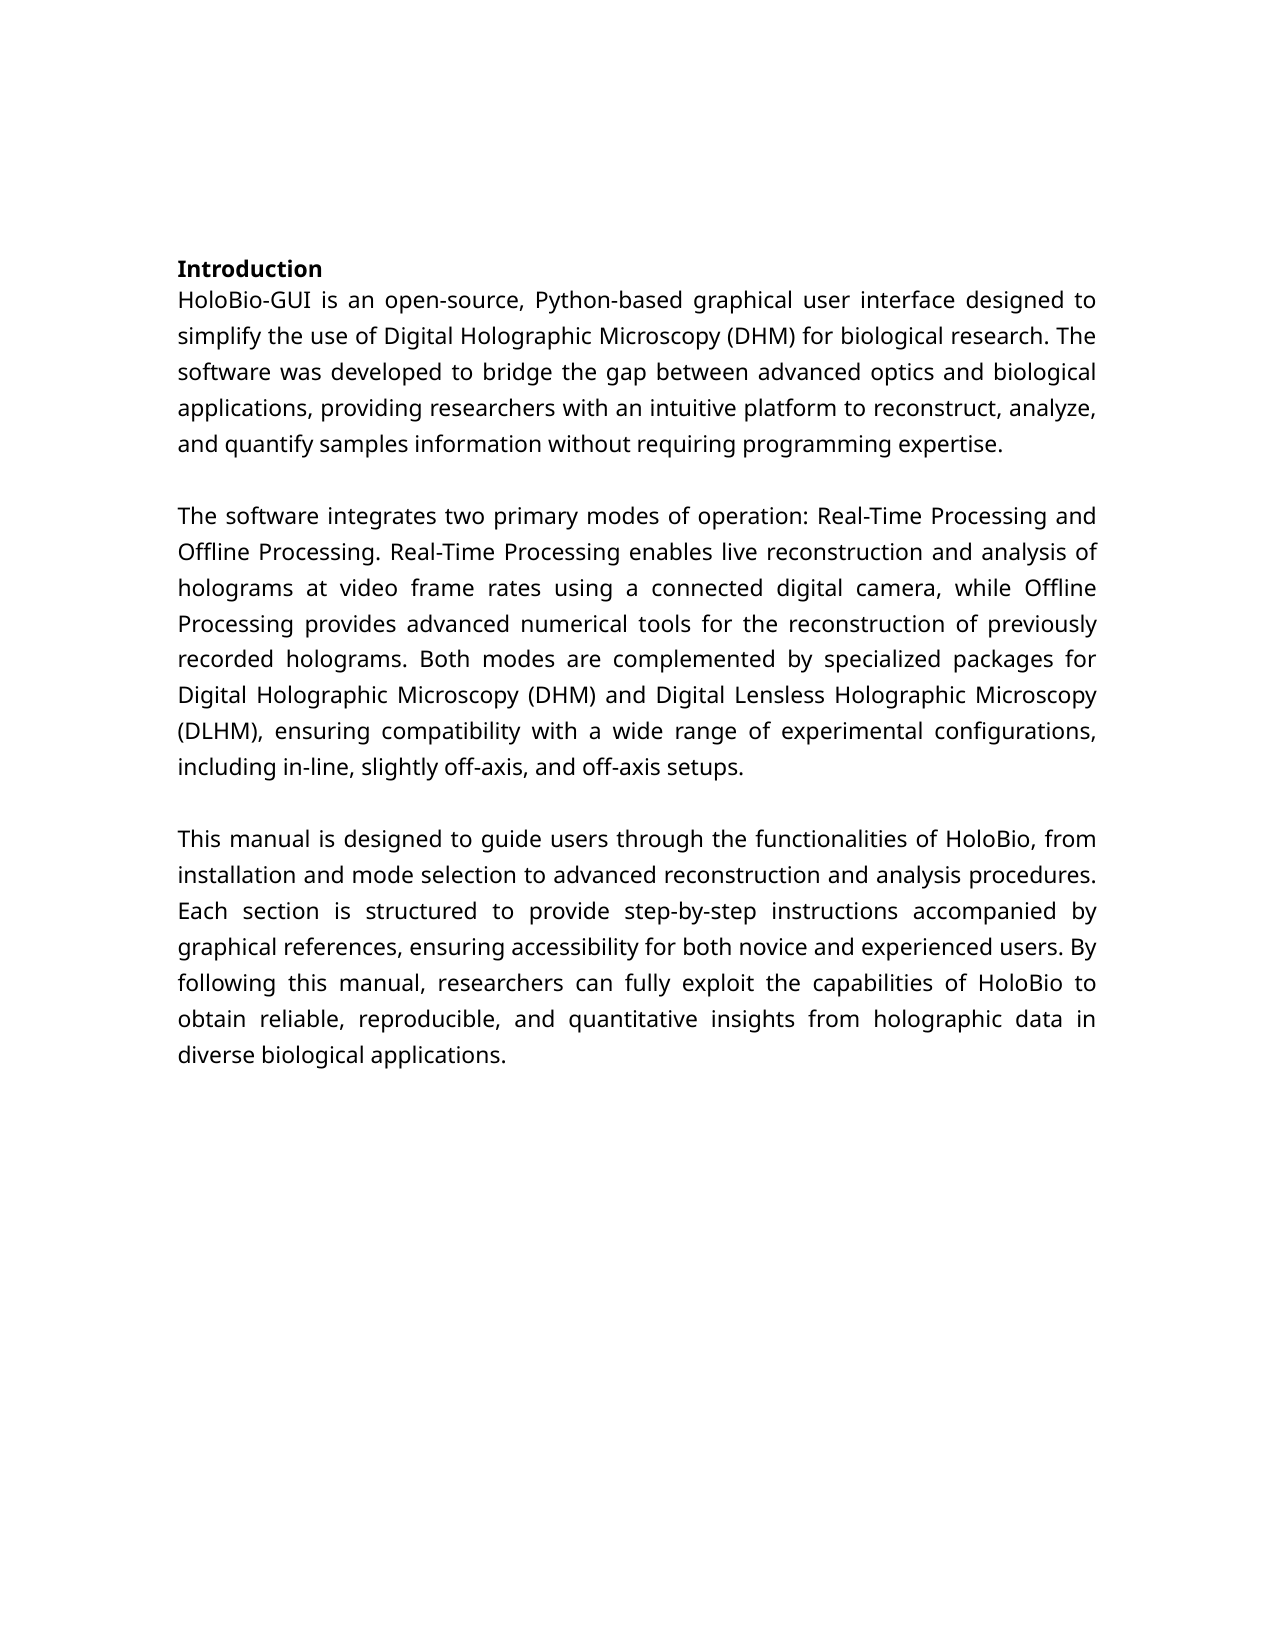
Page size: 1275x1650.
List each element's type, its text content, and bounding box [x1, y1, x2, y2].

text This manual is designed to guide users through the functionalities of HoloBio, from installation and mode selection to advanced reconstruction and analysis procedures. Each section is structured to provide step-by-step instructions accompanied by graphical references, ensuring accessibility for both novice and experienced users. By following this manual, researchers can fully exploit the capabilities of HoloBio to obtain reliable, reproducible, and quantitative insights from holographic data in diverse biological applications. [177, 823, 1098, 1070]
text HoloBio-GUI is an open-source, Python-based graphical user interface designed to simplify the use of Digital Holographic Microscopy (DHM) for biological research. The software was developed to bridge the gap between advanced optics and biological applications, providing researchers with an intuitive platform to reconstruct, analyze, and quantify samples information without requiring programming expertise. [177, 284, 1098, 459]
text The software integrates two primary modes of operation: Real-Time Processing and Offline Processing. Real-Time Processing enables live reconstruction and analysis of holograms at video frame rates using a connected digital camera, while Offline Processing provides advanced numerical tools for the reconstruction of previously recorded holograms. Both modes are complemented by specialized packages for Digital Holographic Microscopy (DHM) and Digital Lensless Holographic Microscopy (DLHM), ensuring compatibility with a wide range of experimental configurations, including in-line, slightly off-axis, and off-axis setups. [177, 500, 1098, 782]
text Introduction [177, 253, 1098, 284]
